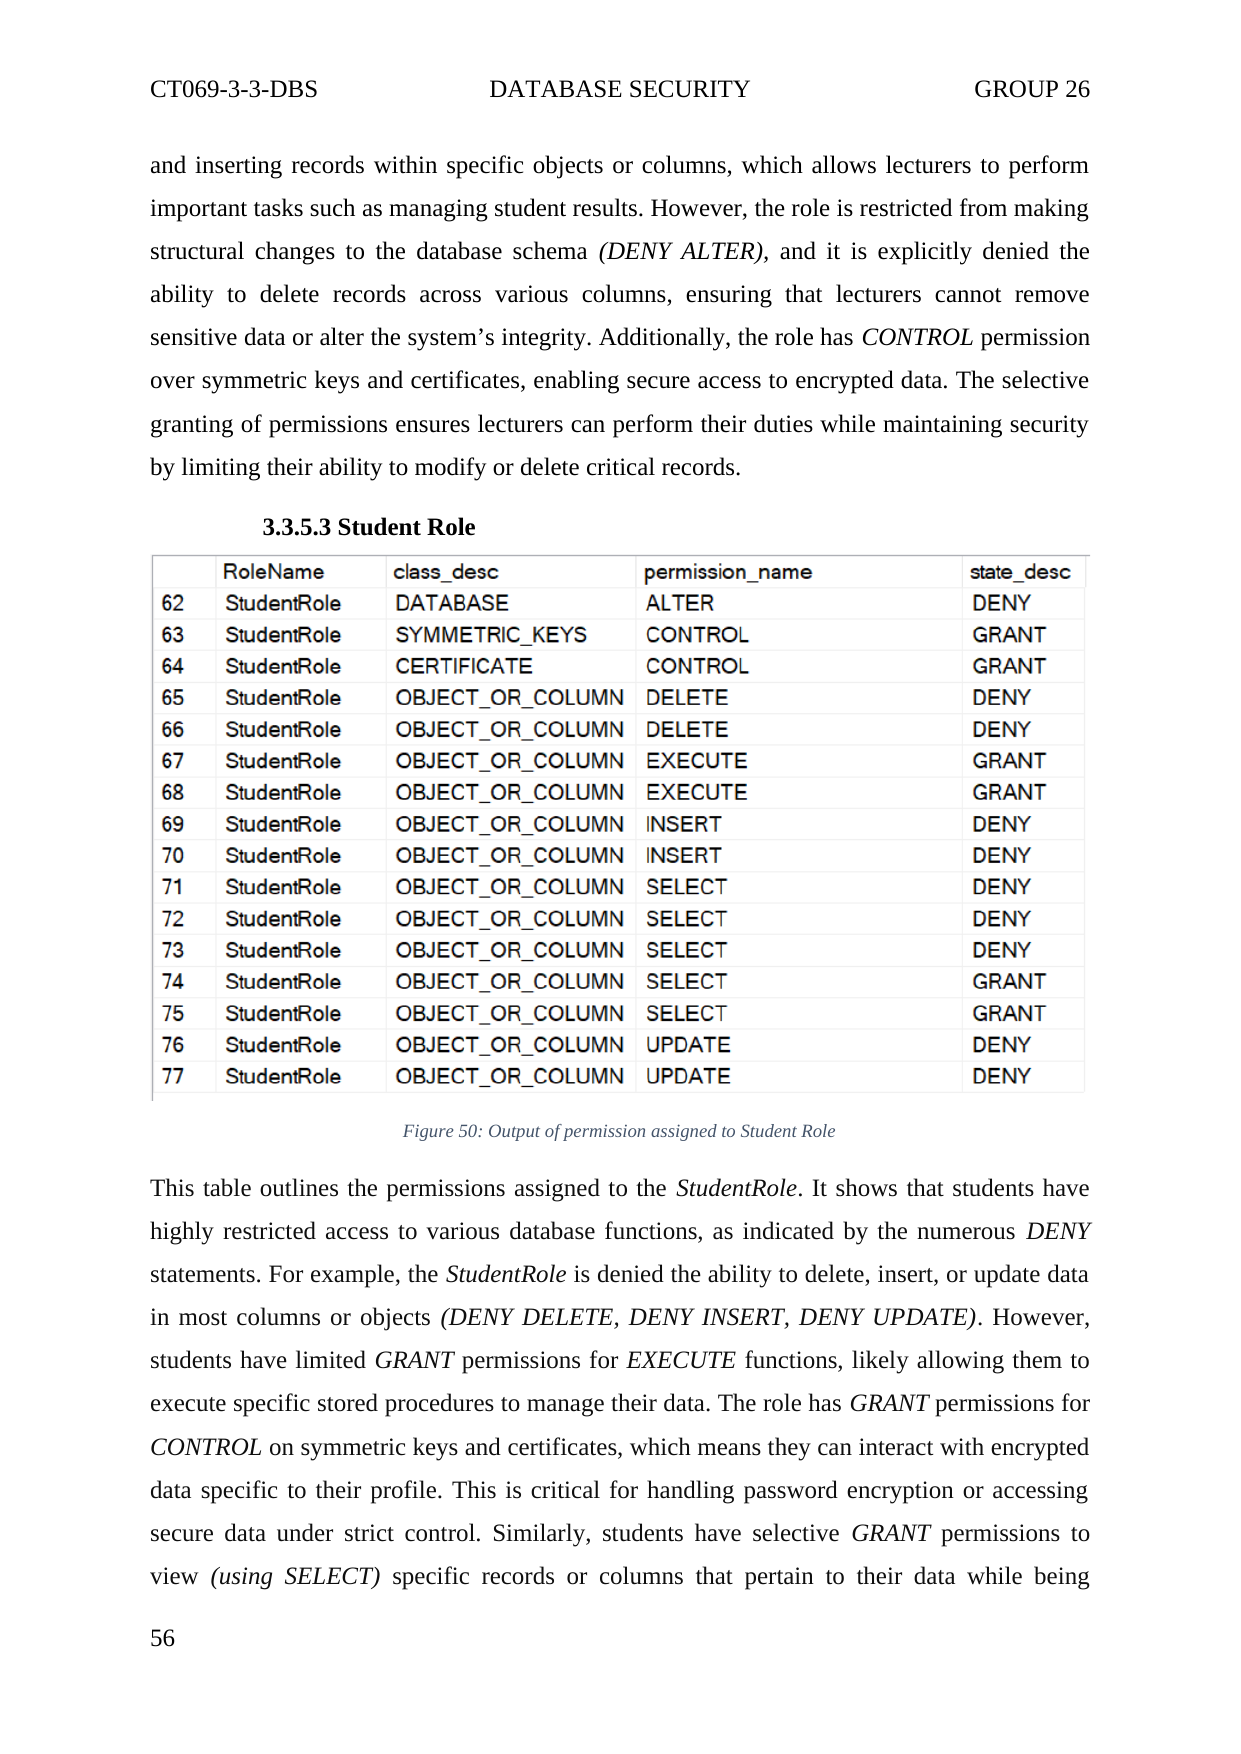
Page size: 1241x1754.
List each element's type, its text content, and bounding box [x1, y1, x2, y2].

text Figure 50: Output of permission assigned to Student Role [150, 1120, 1090, 1141]
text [150, 1173, 1090, 1590]
subtitle Student Role [262, 512, 1090, 540]
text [150, 150, 1090, 481]
picture [150, 554, 1091, 1101]
